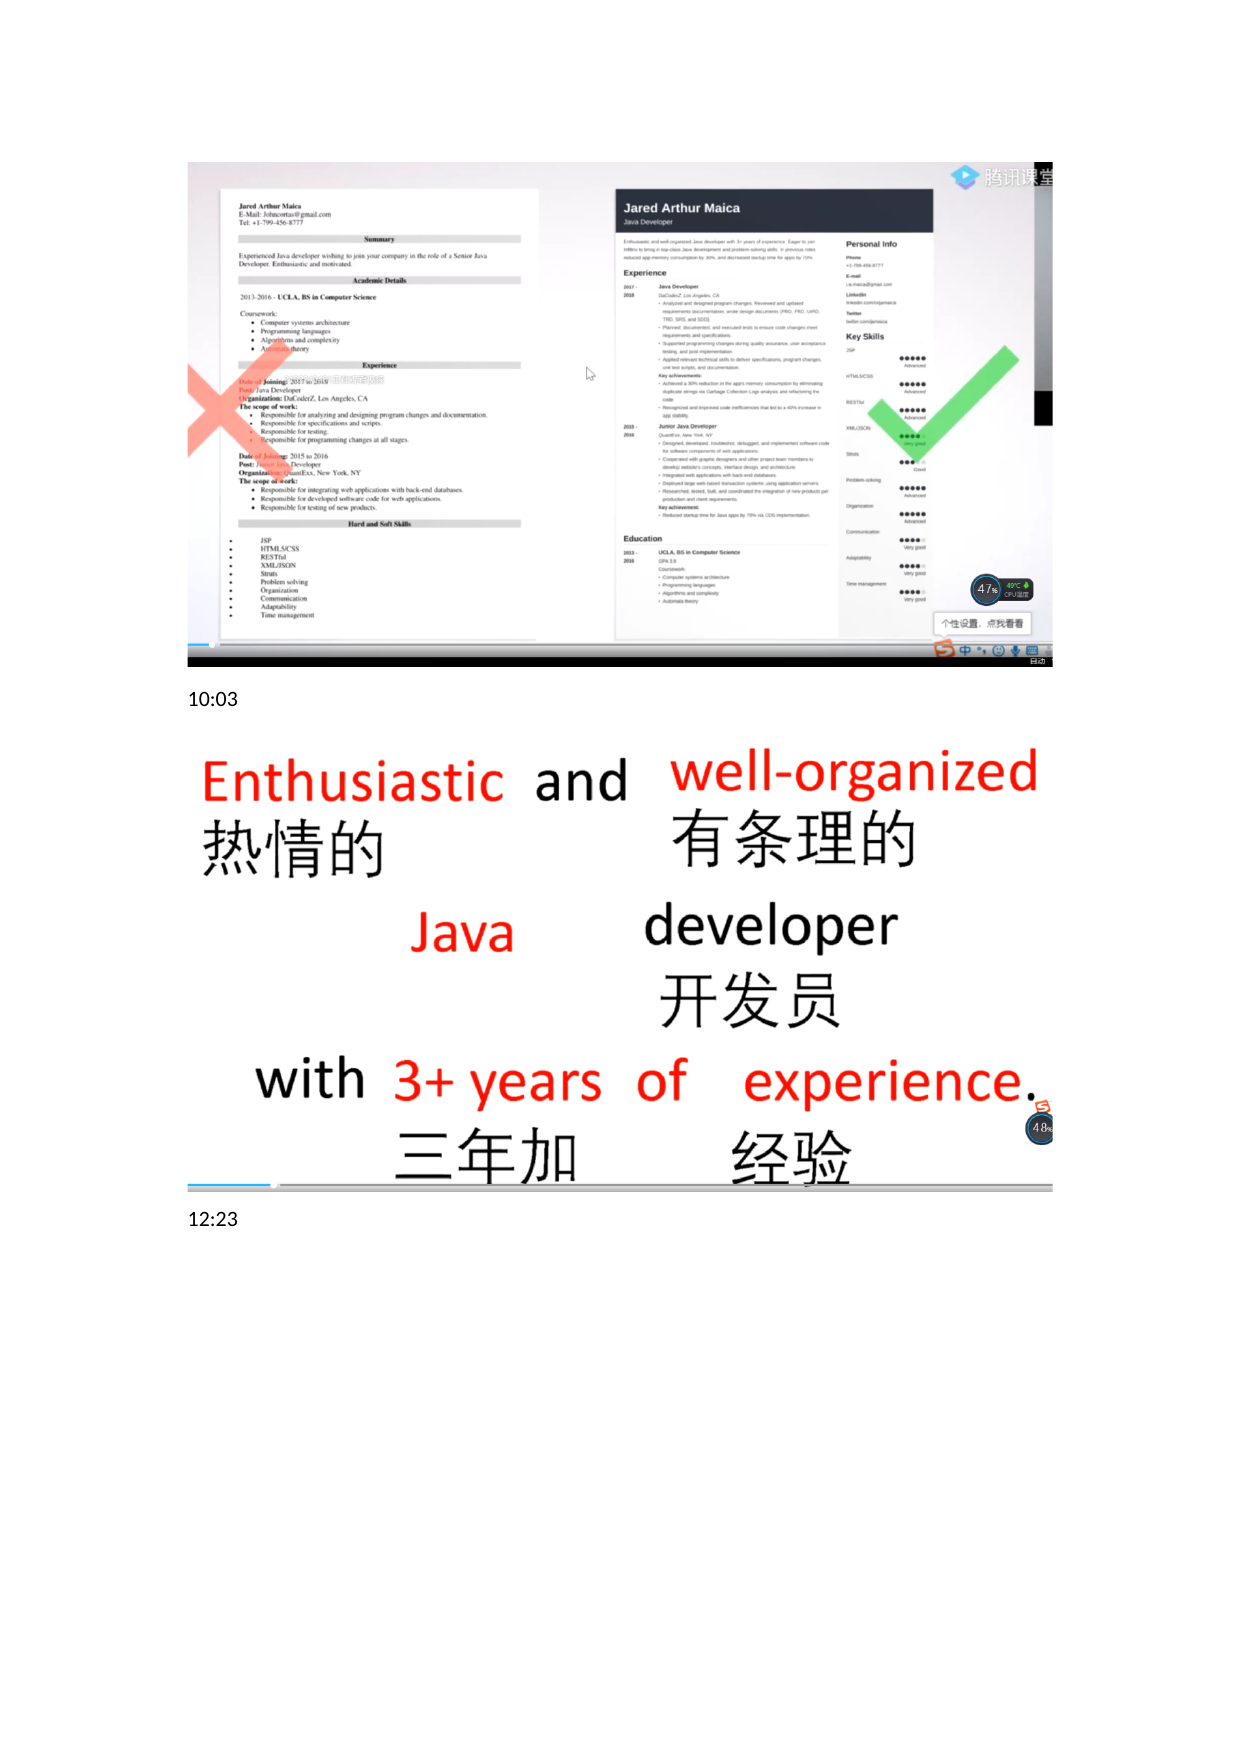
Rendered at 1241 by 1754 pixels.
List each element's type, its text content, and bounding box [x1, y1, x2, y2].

text 12:23 [187, 1202, 1053, 1234]
picture [187, 162, 1053, 667]
picture [187, 747, 1053, 1192]
text 10:03 [187, 682, 1053, 714]
